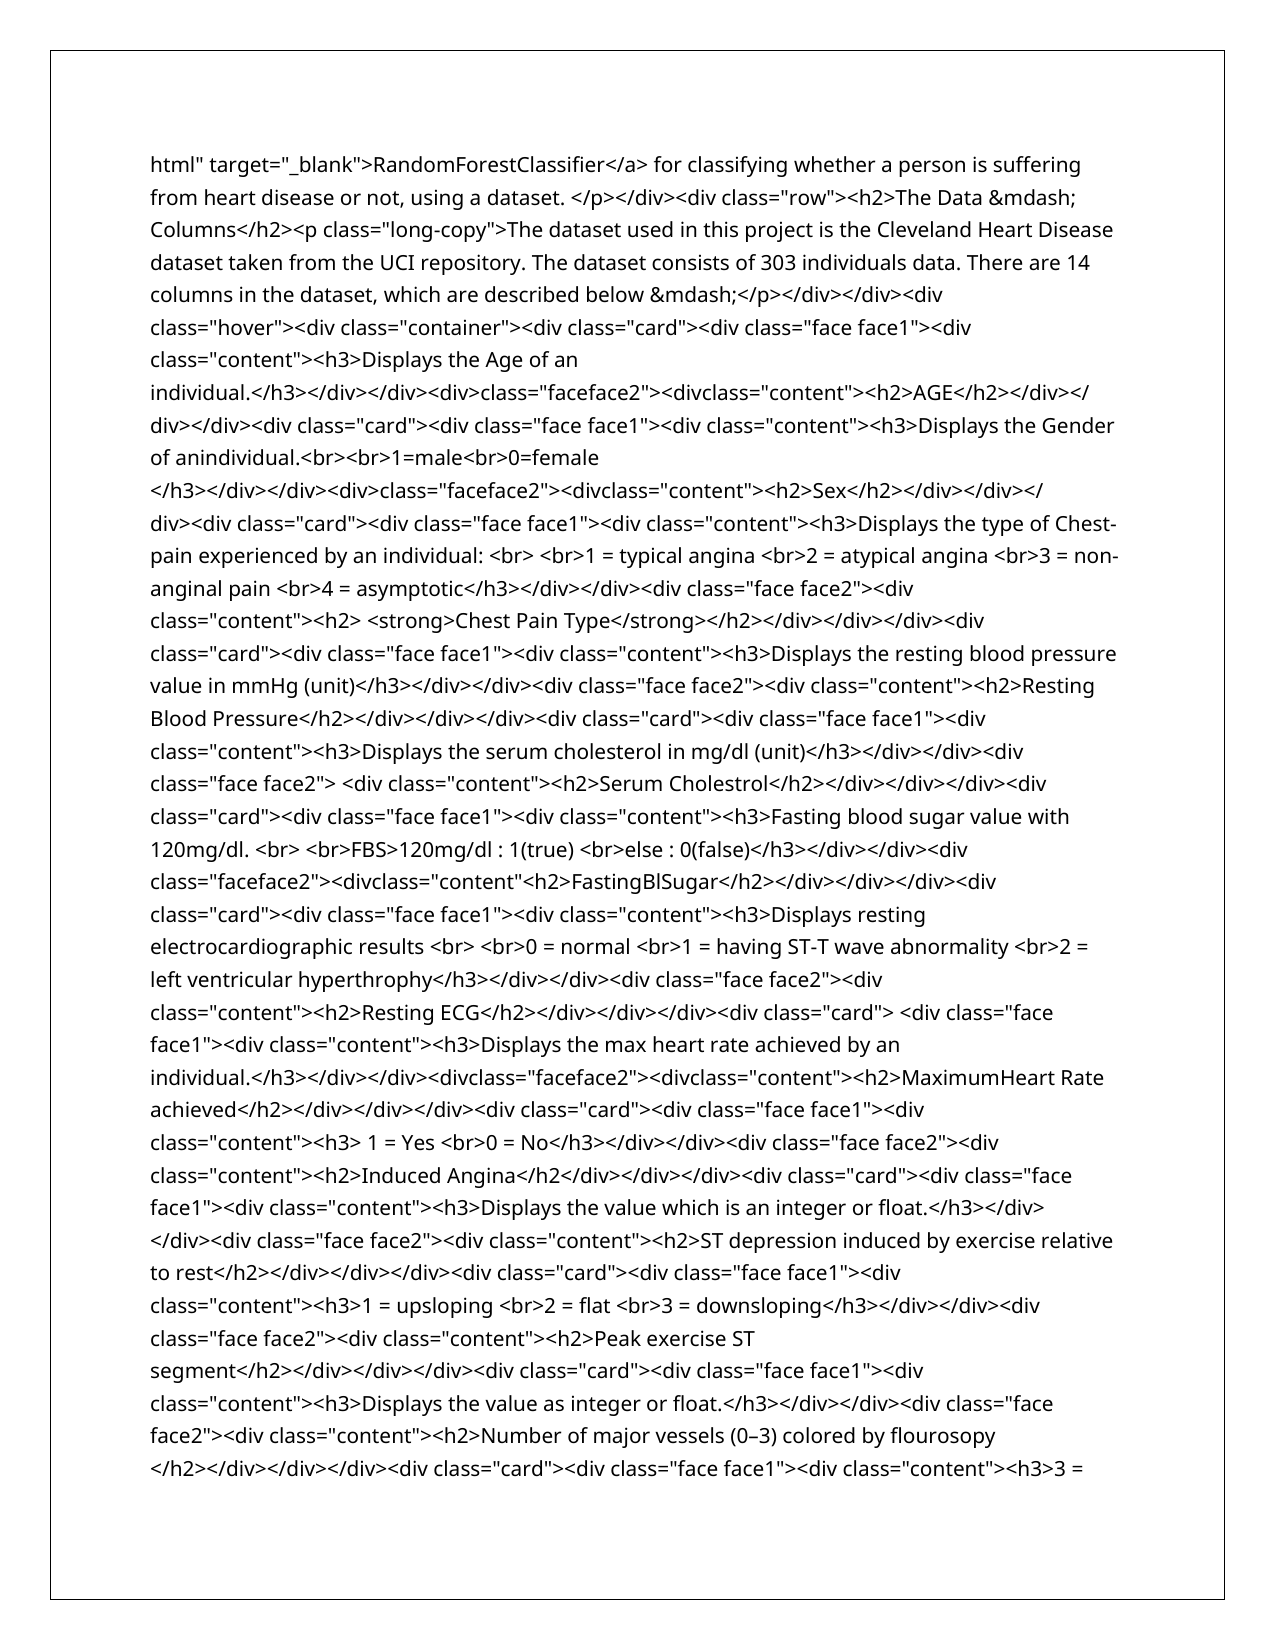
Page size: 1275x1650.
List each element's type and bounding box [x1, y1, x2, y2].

text [150, 150, 1125, 1483]
